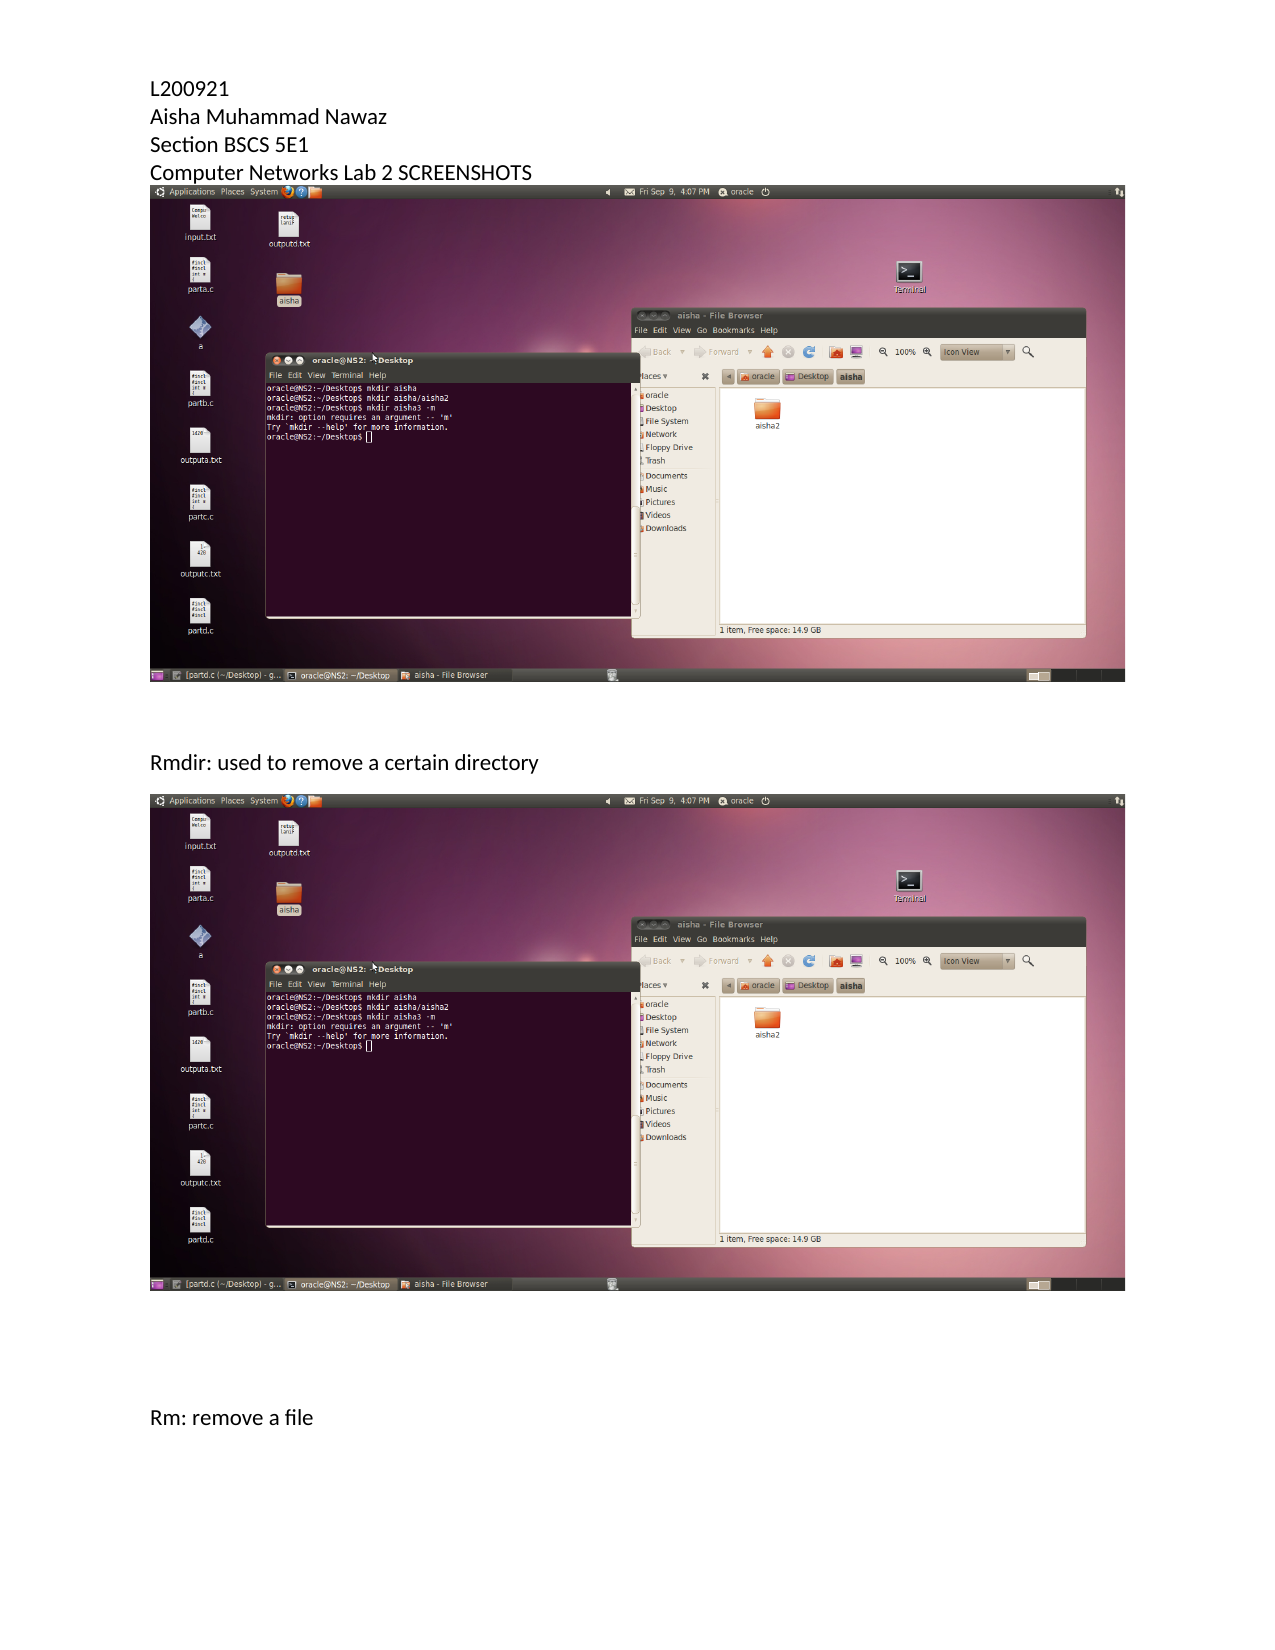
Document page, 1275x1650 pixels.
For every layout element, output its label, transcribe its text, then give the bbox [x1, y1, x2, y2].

picture [150, 185, 1125, 682]
text Rm: remove a file [150, 1403, 1125, 1431]
text Rmdir: used to remove a certain directory [150, 748, 1125, 776]
picture [150, 794, 1125, 1291]
